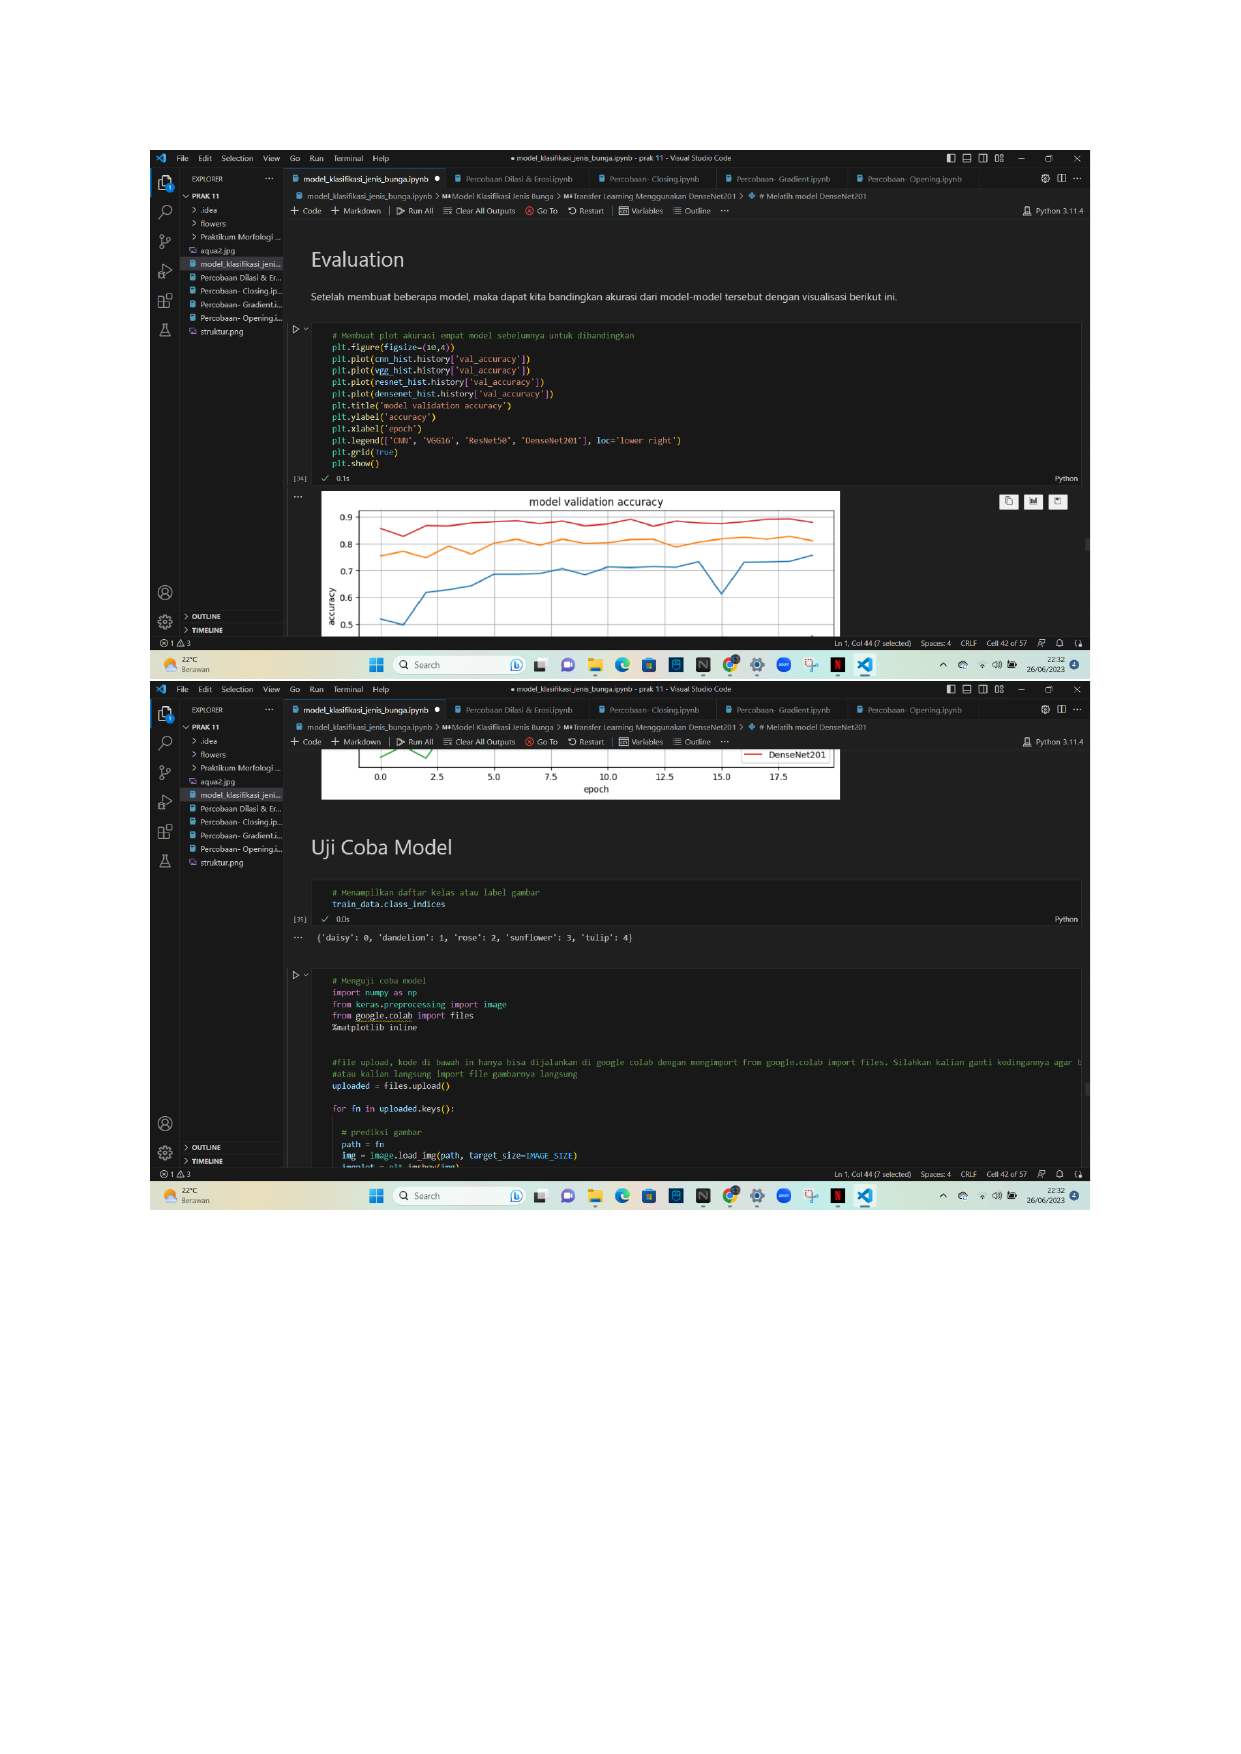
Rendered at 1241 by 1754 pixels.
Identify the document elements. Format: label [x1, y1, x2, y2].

picture [150, 681, 1091, 1210]
picture [150, 150, 1091, 679]
